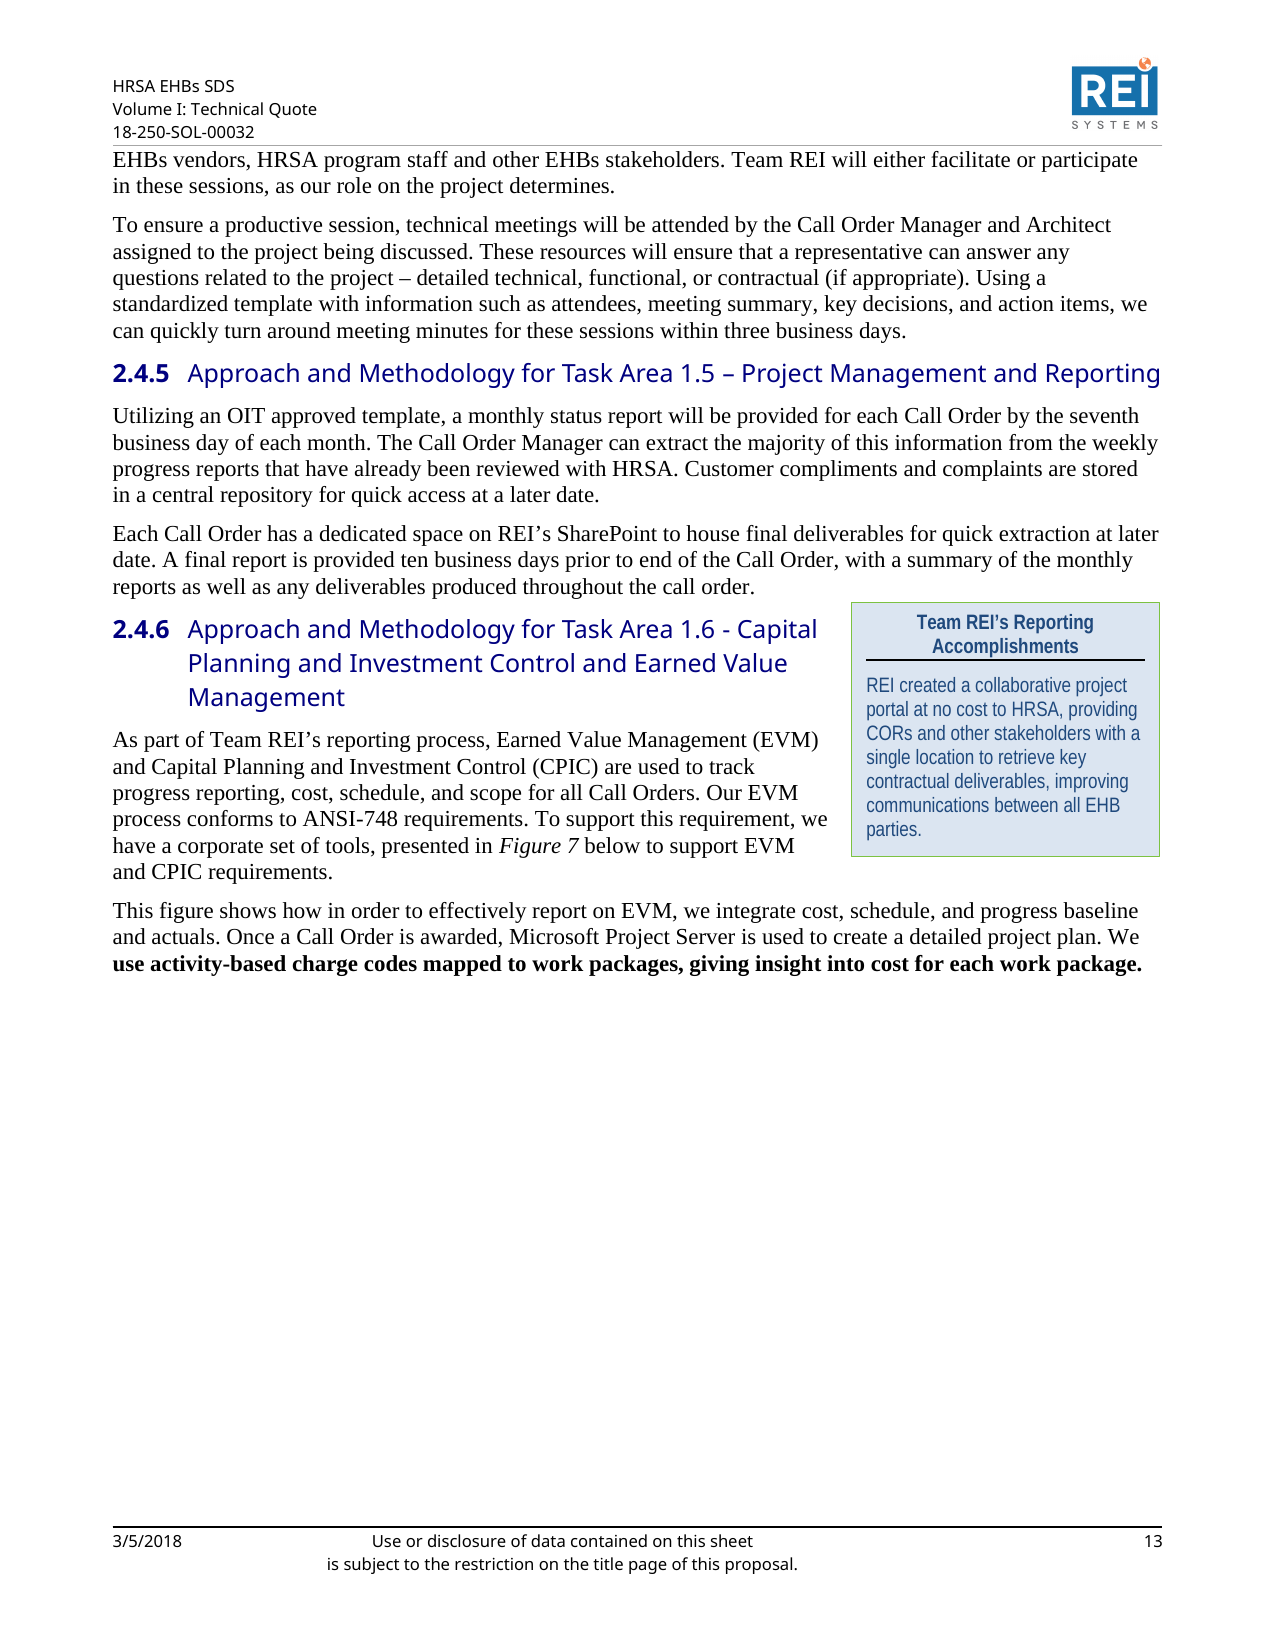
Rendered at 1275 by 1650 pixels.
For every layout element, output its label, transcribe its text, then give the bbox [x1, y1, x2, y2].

subtitle Approach and Methodology for Task Area 1.6 - Capital Planning and Investment Control and Earned Value Management [112, 612, 851, 714]
text Each Call Order has a dedicated space on REI’s SharePoint to house final deliverables for quick extraction at later date. A final report is provided ten business days prior to end of the Call Order, with a summary of the monthly reports as well as any deliverables produced throughout the call order. [112, 520, 1162, 599]
picture [1070, 55, 1160, 131]
text To ensure a productive session, technical meetings will be attended by the Call Order Manager and Architect assigned to the project being discussed. These resources will ensure that a representative can answer any questions related to the project – detailed technical, functional, or contractual (if appropriate). Using a standardized template with information such as attendees, meeting summary, key decisions, and action items, we can quickly turn around meeting minutes for these sessions within three business days. [112, 211, 1162, 343]
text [112, 146, 1162, 199]
text Utilizing an OIT approved template, a monthly status report will be provided for each Call Order by the seventh business day of each month. The Call Order Manager can extract the majority of this information from the weekly progress reports that have already been reviewed with HRSA. Customer compliments and complaints are stored in a central repository for quick access at a later date. [112, 402, 1162, 508]
text This figure shows how in order to effectively report on EVM, we integrate cost, schedule, and progress baseline and actuals. Once a Call Order is awarded, Microsoft Project Server is used to create a detailed project plan. We use activity-based charge codes mapped to work packages, giving insight into cost for each work package. [112, 897, 1162, 976]
text As part of Team REI’s reporting process, Earned Value Management (EVM) and Capital Planning and Investment Control (CPIC) are used to track progress reporting, cost, schedule, and scope for all Call Orders. Our EVM process conforms to ANSI-748 requirements. To support this requirement, we have a corporate set of tools, presented in Figure 7 below to support EVM and CPIC requirements. [112, 726, 1162, 884]
subtitle Approach and Methodology for Task Area 1.5 – Project Management and Reporting [112, 356, 1162, 390]
